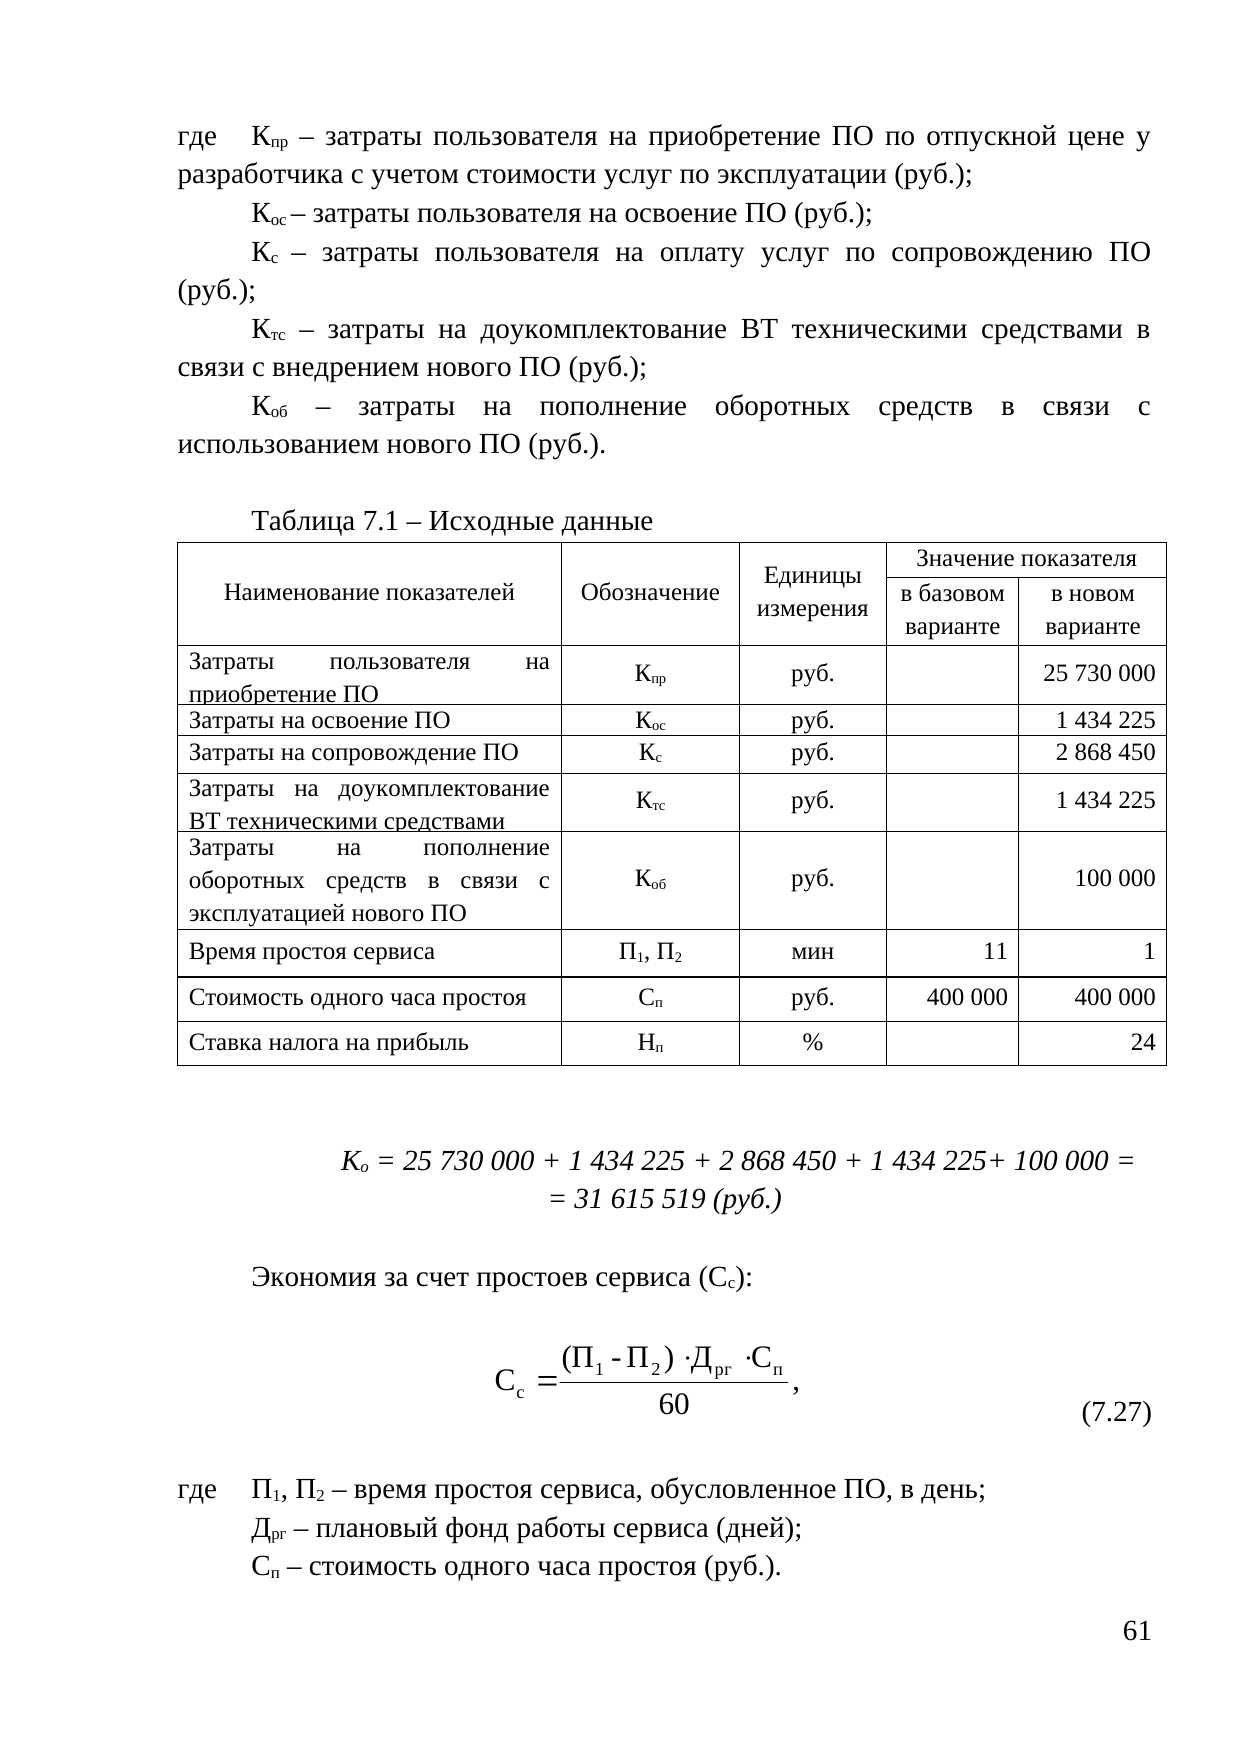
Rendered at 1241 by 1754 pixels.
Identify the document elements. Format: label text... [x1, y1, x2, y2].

table_cell Сп [562, 978, 739, 1021]
table_cell 1 434 225 [1019, 774, 1166, 831]
table_cell руб. [740, 774, 886, 831]
text Ко = 25 730 000 + 1 434 225 + 2 868 450 + 1 434 225+ 100 000 = [251, 1143, 1152, 1177]
table_header Наименование показателей [178, 543, 561, 645]
table_cell Ставка налога на прибыль [178, 1022, 561, 1065]
table_cell Стоимость одного часа простоя [178, 978, 561, 1021]
table_cell 400 000 [1019, 978, 1166, 1021]
table_cell руб. [740, 978, 886, 1021]
text Кос – затраты пользователя на освоение ПО (руб.); [177, 195, 1152, 229]
text Экономия за счет простоев сервиса (Сс): [177, 1259, 1152, 1292]
text = 31 615 519 (руб.) [177, 1182, 1152, 1215]
table_cell П1, П2 [562, 930, 739, 976]
text – Исходные данные [177, 503, 1152, 537]
table_cell в новом варианте [1019, 578, 1166, 645]
table_cell Ктс [562, 774, 739, 831]
table_cell Затраты на доукомплектование ВТ техническими средствами [178, 774, 561, 831]
table_header Единицы измерения [740, 543, 886, 645]
table_cell Кос [562, 705, 739, 735]
table_cell Затраты на пополнение оборотных средств в связи с эксплуатацией нового ПО [178, 832, 561, 929]
table_header Обозначение [562, 543, 739, 645]
table_cell 1 [1019, 930, 1166, 976]
table_cell Нп [562, 1022, 739, 1065]
table_cell % [740, 1022, 886, 1065]
table_cell Время простоя сервиса [178, 930, 561, 976]
table_cell руб. [740, 705, 886, 735]
table_cell Кпр [562, 646, 739, 704]
text Сп – стоимость одного часа простоя (руб.). [177, 1548, 1152, 1582]
table_cell [887, 1022, 1018, 1065]
text Ктс – затраты на доукомплектование ВТ техническими средствами в связи с внедрением нового ПО (руб.); [177, 311, 1152, 383]
text Коб – затраты на пополнение оборотных средств в связи с использованием нового ПО (руб.). [177, 388, 1152, 460]
table_header Значение показателя [887, 543, 1166, 577]
table_cell 25 730 000 [1019, 646, 1166, 704]
table_cell [887, 832, 1018, 929]
text Дрг – плановый фонд работы сервиса (дней); [177, 1510, 1152, 1543]
table_cell 24 [1019, 1022, 1166, 1065]
table_cell Коб [562, 832, 739, 929]
table_cell 100 000 [1019, 832, 1166, 929]
table_cell руб. [740, 646, 886, 704]
table_cell 400 000 [887, 978, 1018, 1021]
table_cell Затраты на освоение ПО [178, 705, 561, 735]
table_cell Затраты на сопровождение ПО [178, 736, 561, 772]
text где Кпр – затраты пользователя на приобретение ПО по отпускной цене у разработчика с учетом стоимости услуг по эксплуатации (руб.); [177, 118, 1152, 190]
table_cell мин [740, 930, 886, 976]
table_cell [887, 646, 1018, 704]
table_cell 11 [887, 930, 1018, 976]
table_cell в базовом варианте [887, 578, 1018, 645]
table_cell Затраты пользователя на приобретение ПО [178, 646, 561, 704]
table_cell 1 434 225 [1019, 705, 1166, 735]
table_cell 2 868 450 [1019, 736, 1166, 772]
table_cell [887, 774, 1018, 831]
table_cell руб. [740, 832, 886, 929]
text Кс – затраты пользователя на оплату услуг по сопровождению ПО (руб.); [177, 234, 1152, 306]
text (7.27) [251, 1336, 1152, 1428]
text где П1, П2 – время простоя сервиса, обусловленное ПО, в день; [177, 1471, 1152, 1505]
table_cell [887, 736, 1018, 772]
table_cell Кс [562, 736, 739, 772]
table_cell руб. [740, 736, 886, 772]
table_cell [887, 705, 1018, 735]
